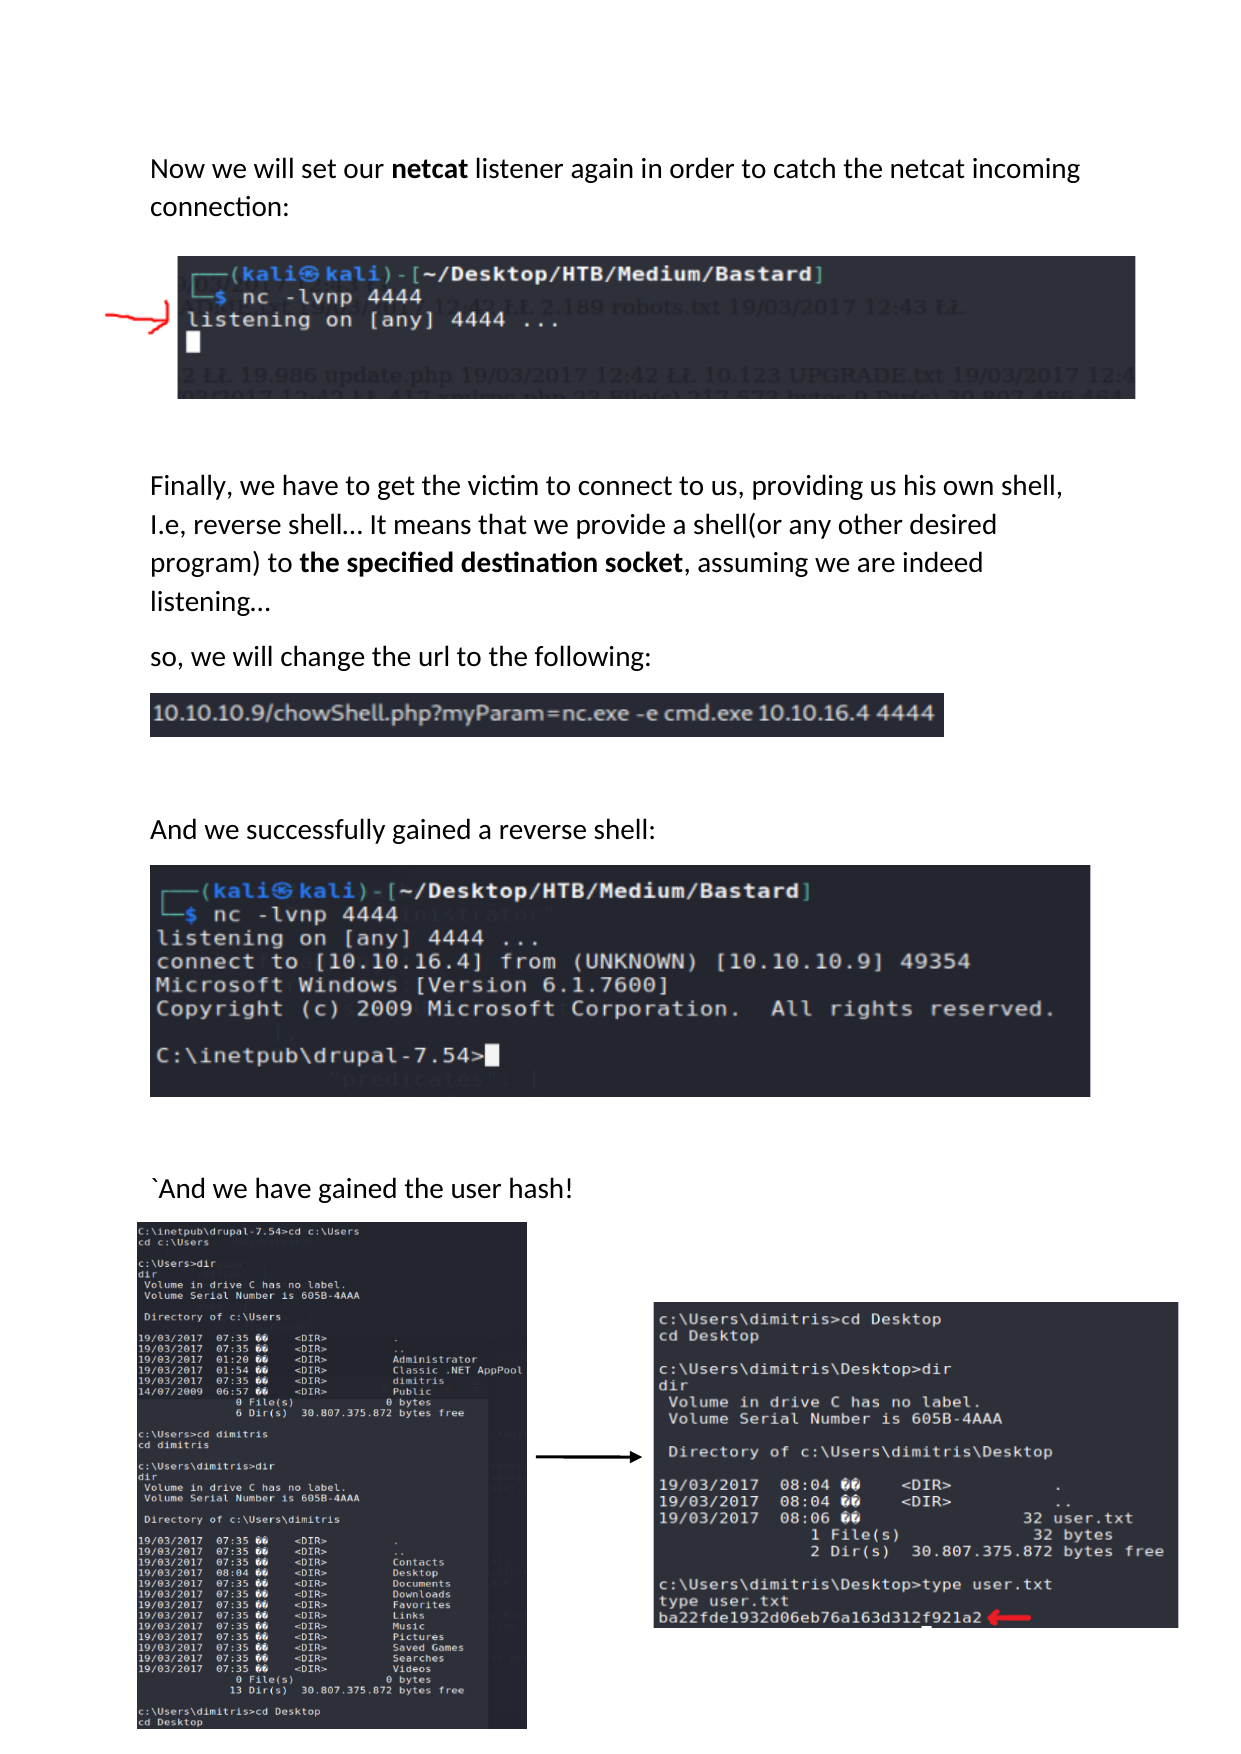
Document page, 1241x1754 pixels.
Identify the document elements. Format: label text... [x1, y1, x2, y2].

picture [150, 693, 944, 737]
text And we successfully gained a reverse shell: [150, 811, 1090, 846]
picture [150, 865, 1091, 1097]
text Now we will set our netcat listener again in order to catch the netcat incoming connection: [150, 150, 1090, 224]
text Finally, we have to get the victim to connect to us, providing us his own shell, I.e, reverse shell… It means that we provide a shell(or any other desired program) to the specified destination socket, assuming we are indeed listening… [150, 467, 1090, 618]
picture [653, 1302, 1179, 1628]
text so, we will change the url to the following: [150, 638, 1090, 673]
picture [137, 1222, 527, 1729]
picture [104, 256, 1136, 399]
text `And we have gained the user hash! [150, 1170, 1090, 1206]
